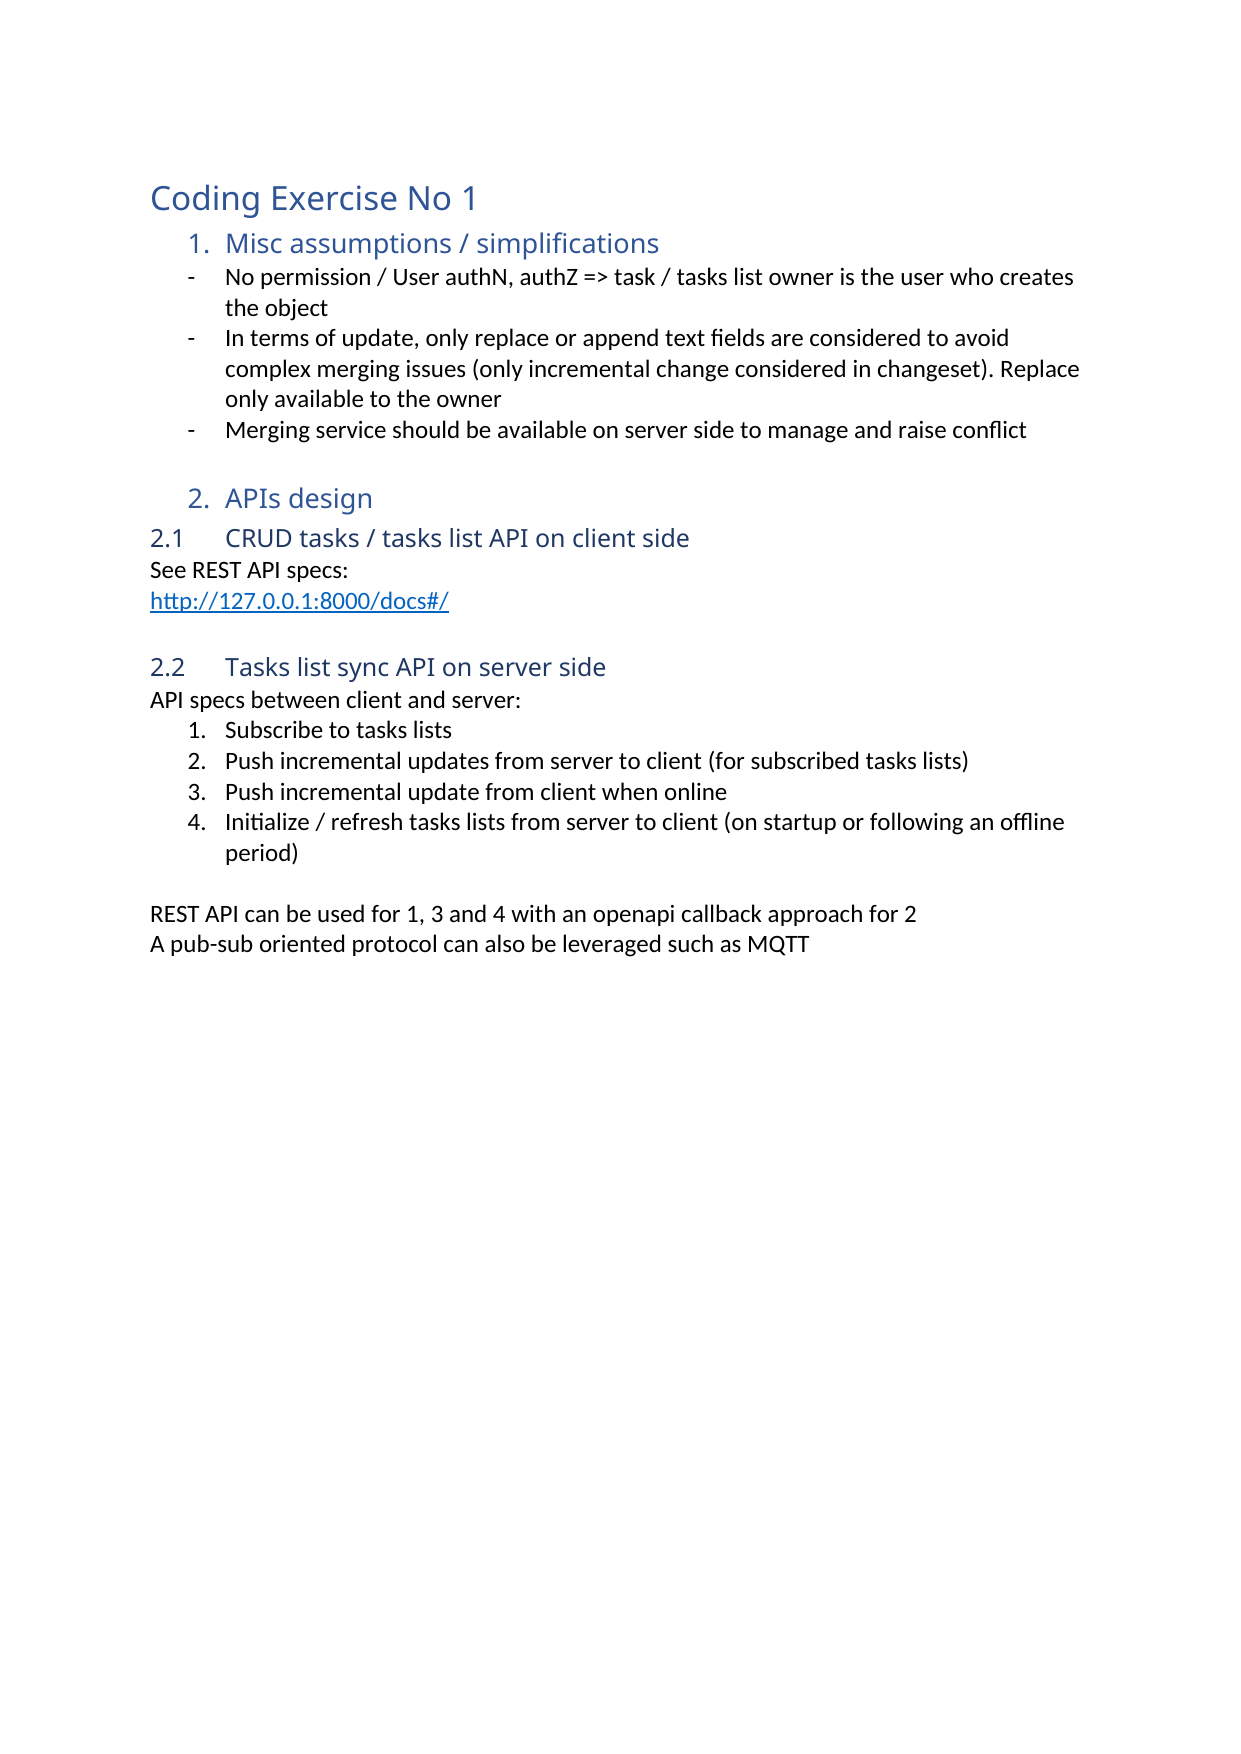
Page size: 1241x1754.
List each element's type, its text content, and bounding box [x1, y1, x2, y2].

list No permission / User authN, authZ => task / tasks list owner is the user who creates the object [187, 261, 1090, 322]
subtitle 2.1 CRUD tasks / tasks list API on client side [150, 520, 1090, 554]
text REST API can be used for 1, 3 and 4 with an openapi callback approach for 2 [150, 898, 1090, 928]
text See REST API specs: [150, 554, 1090, 585]
list Push incremental update from client when online [187, 776, 1090, 806]
subtitle 2.2 Tasks list sync API on server side [150, 650, 1090, 684]
list Merging service should be available on server side to manage and raise conflict [187, 414, 1090, 444]
list Subscribe to tasks lists [187, 715, 1090, 745]
text http://127.0.0.1:8000/docs#/ [150, 585, 1090, 615]
text A pub-sub oriented protocol can also be leveraged such as MQTT [150, 928, 1090, 959]
list In terms of update, only replace or append text fields are considered to avoid complex merging issues (only incremental change considered in changeset). Replace only available to the owner [187, 322, 1090, 414]
subtitle Misc assumptions / simplifications [187, 224, 1090, 261]
list Push incremental updates from server to client (for subscribed tasks lists) [187, 745, 1090, 776]
subtitle Coding Exercise No 1 [150, 175, 1090, 220]
list Initialize / refresh tasks lists from server to client (on startup or following an offline period) [187, 806, 1090, 867]
subtitle APIs design [187, 479, 1090, 516]
text API specs between client and server: [150, 684, 1090, 715]
